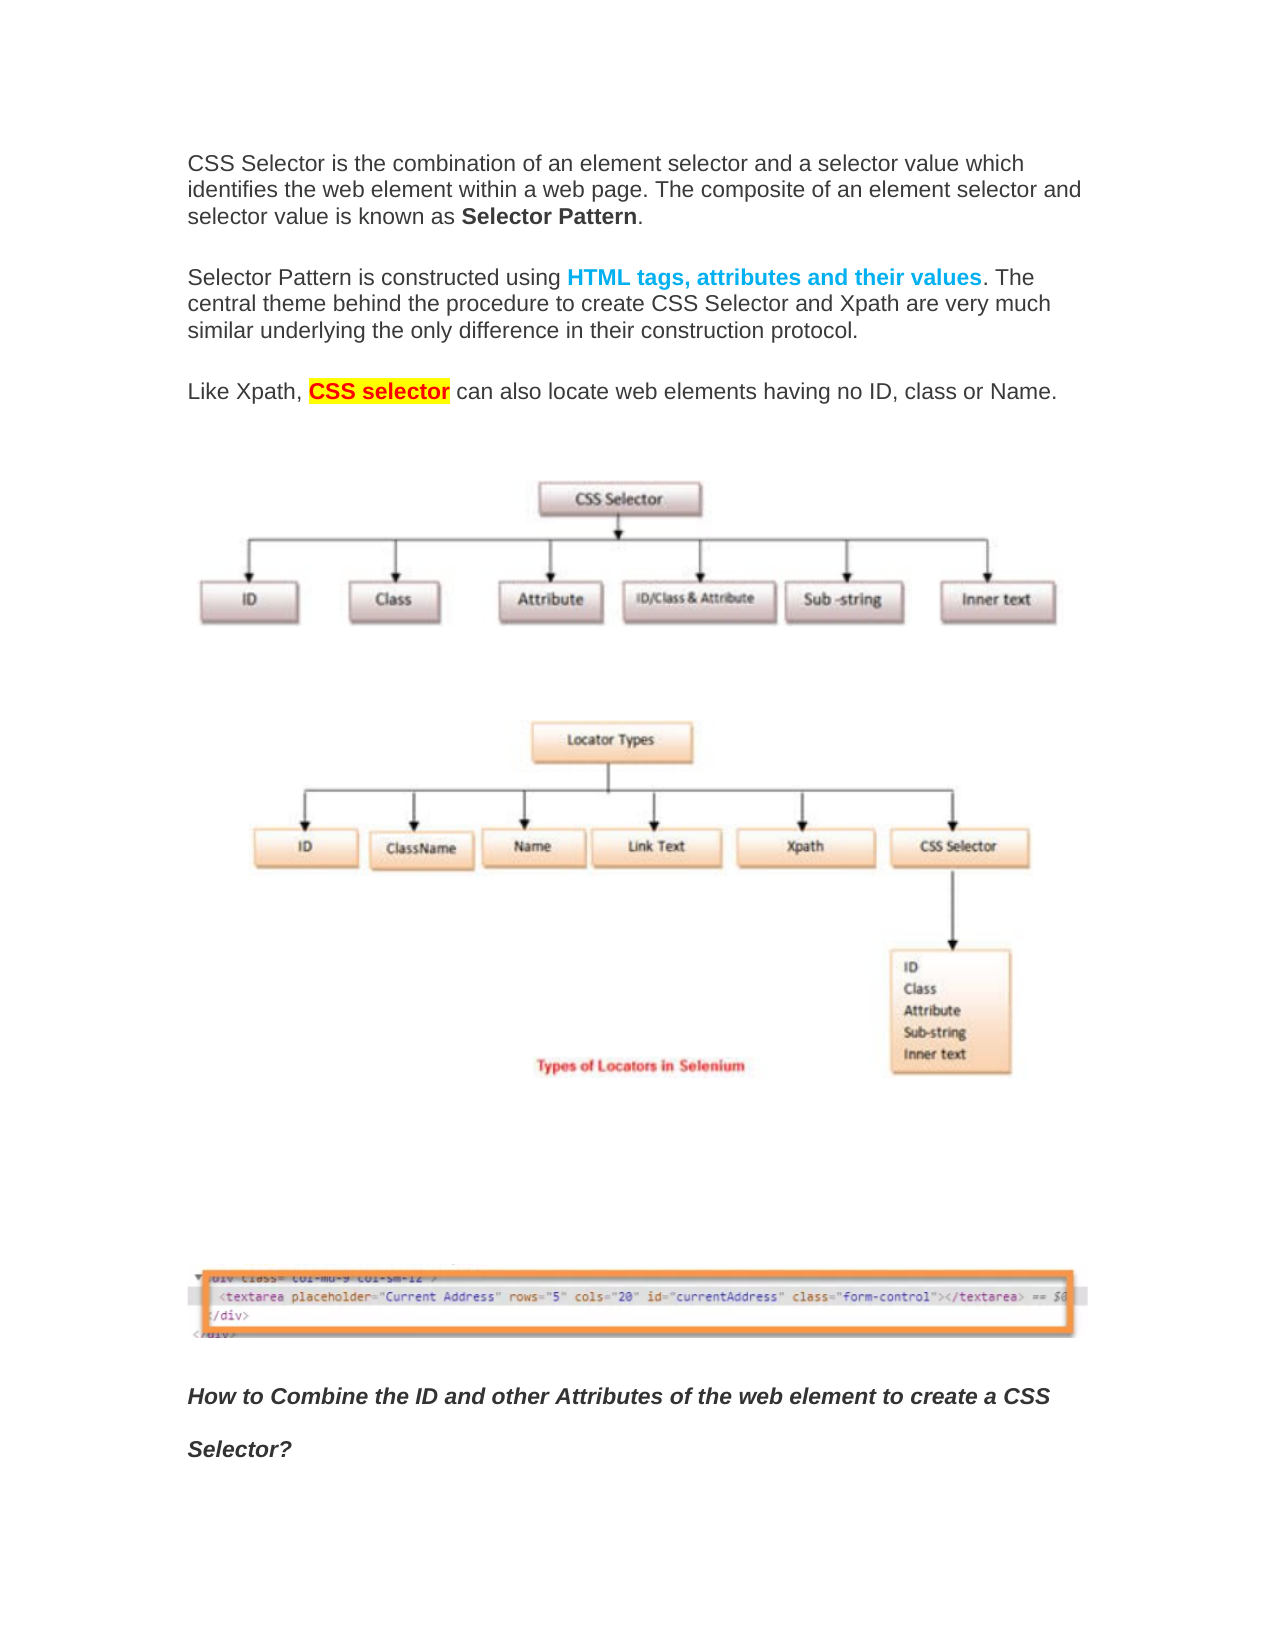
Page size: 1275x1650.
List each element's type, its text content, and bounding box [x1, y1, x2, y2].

text Like Xpath, CSS selector can also locate web elements having no ID, class or Name. [450, 378, 1087, 404]
text How to Combine the ID and other Attributes of the web element to create a CSS Selector? [187, 1357, 1087, 1463]
picture [187, 1264, 1088, 1338]
picture [187, 701, 1088, 1107]
text CSS Selector is the combination of an element selector and a selector value which identifies the web element within a web page. The composite of an element selector and selector value is known as Selector Pattern. [187, 150, 1087, 229]
text Selector Pattern is constructed using HTML tags, attributes and their values. The central theme behind the procedure to create CSS Selector and Xpath are very much similar underlying the only difference in their construction protocol. [187, 264, 1087, 343]
picture [187, 468, 1088, 667]
